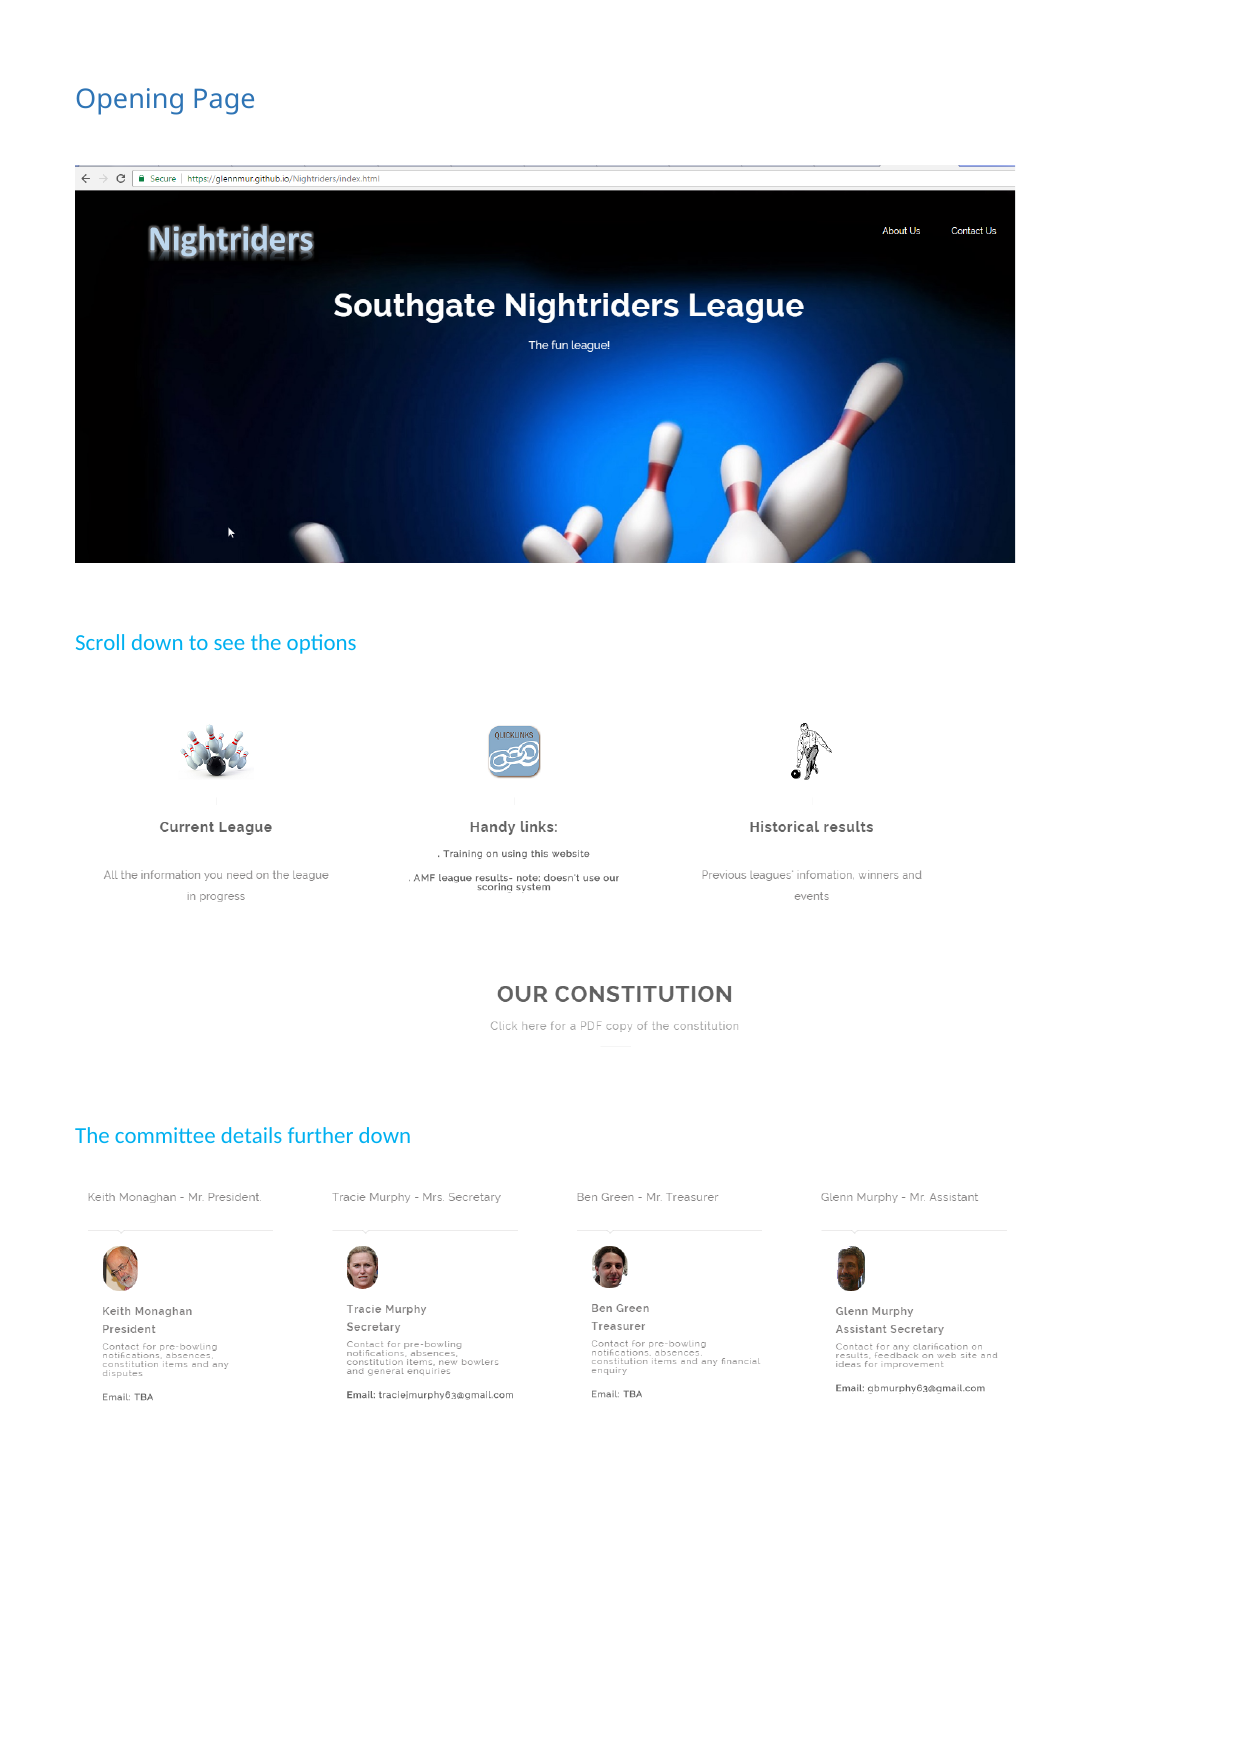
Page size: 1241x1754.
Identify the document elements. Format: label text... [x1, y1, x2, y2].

picture [75, 165, 1016, 563]
text The committee details further down [75, 1121, 1165, 1149]
picture [75, 1168, 1016, 1405]
text Scroll down to see the options [75, 628, 1165, 657]
picture [75, 675, 1016, 1056]
subtitle Opening Page [75, 79, 1165, 116]
